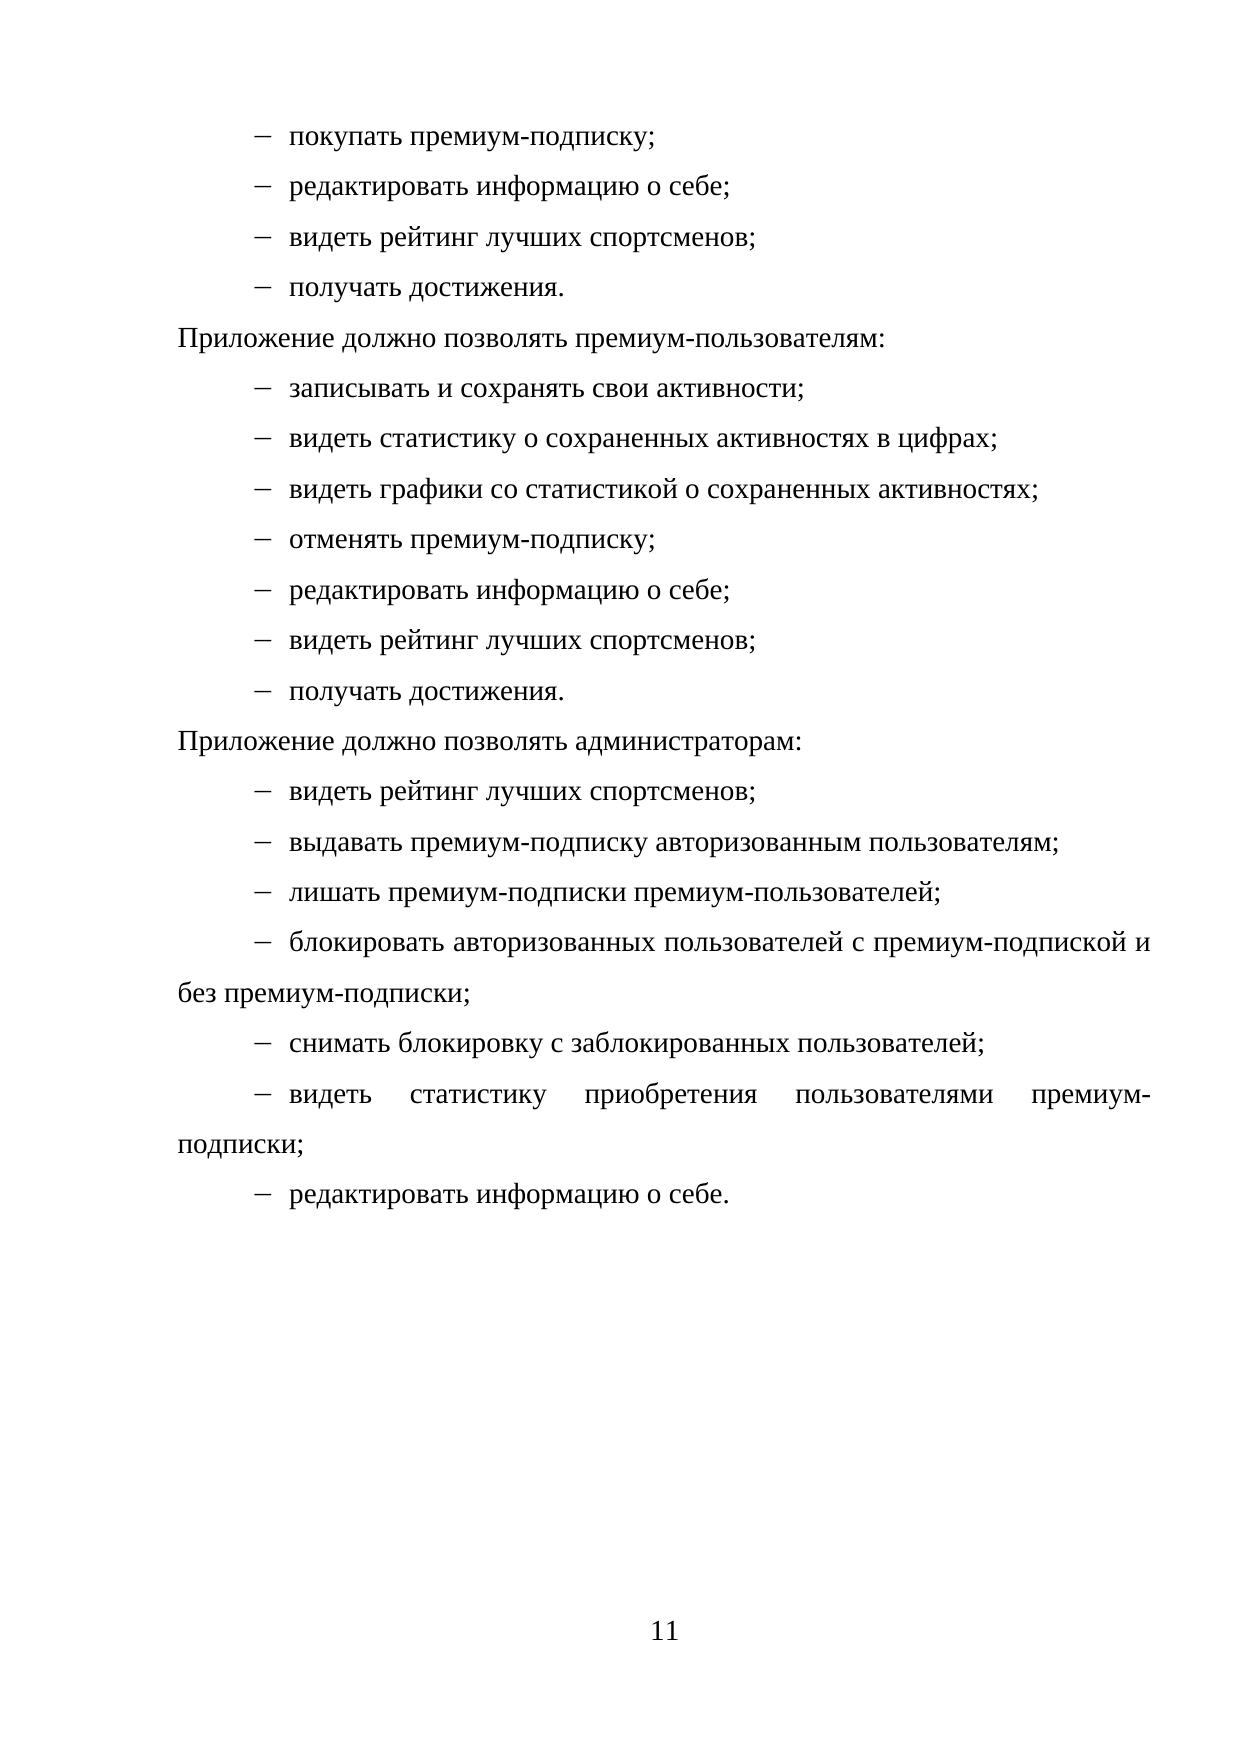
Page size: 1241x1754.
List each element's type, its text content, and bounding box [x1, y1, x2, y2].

text редактировать информацию о себе. [177, 1176, 1152, 1210]
text видеть статистику приобретения пользователями премиум-подписки; [177, 1076, 1152, 1160]
text Приложение должно позволять премиум-пользователям: [177, 320, 1152, 353]
text записывать и сохранять свои активности; [177, 370, 1152, 404]
text получать достижения. [177, 269, 1152, 303]
text покупать премиум-подписку; [177, 118, 1152, 152]
text видеть рейтинг лучших спортсменов; [177, 622, 1152, 656]
text блокировать авторизованных пользователей с премиум-подпиской и без премиум-подписки; [177, 924, 1152, 1008]
text выдавать премиум-подписку авторизованным пользователям; [177, 824, 1152, 857]
text редактировать информацию о себе; [177, 572, 1152, 605]
text Приложение должно позволять администраторам: [177, 723, 1152, 757]
text получать достижения. [177, 673, 1152, 706]
text видеть статистику о сохраненных активностях в цифрах; [177, 421, 1152, 454]
text отменять премиум-подписку; [177, 521, 1152, 555]
text редактировать информацию о себе; [177, 168, 1152, 202]
text видеть рейтинг лучших спортсменов; [177, 219, 1152, 253]
text видеть рейтинг лучших спортсменов; [177, 773, 1152, 807]
text снимать блокировку с заблокированных пользователей; [177, 1025, 1152, 1059]
text лишать премиум-подписки премиум-пользователей; [177, 874, 1152, 908]
text видеть графики со статистикой о сохраненных активностях; [177, 471, 1152, 504]
